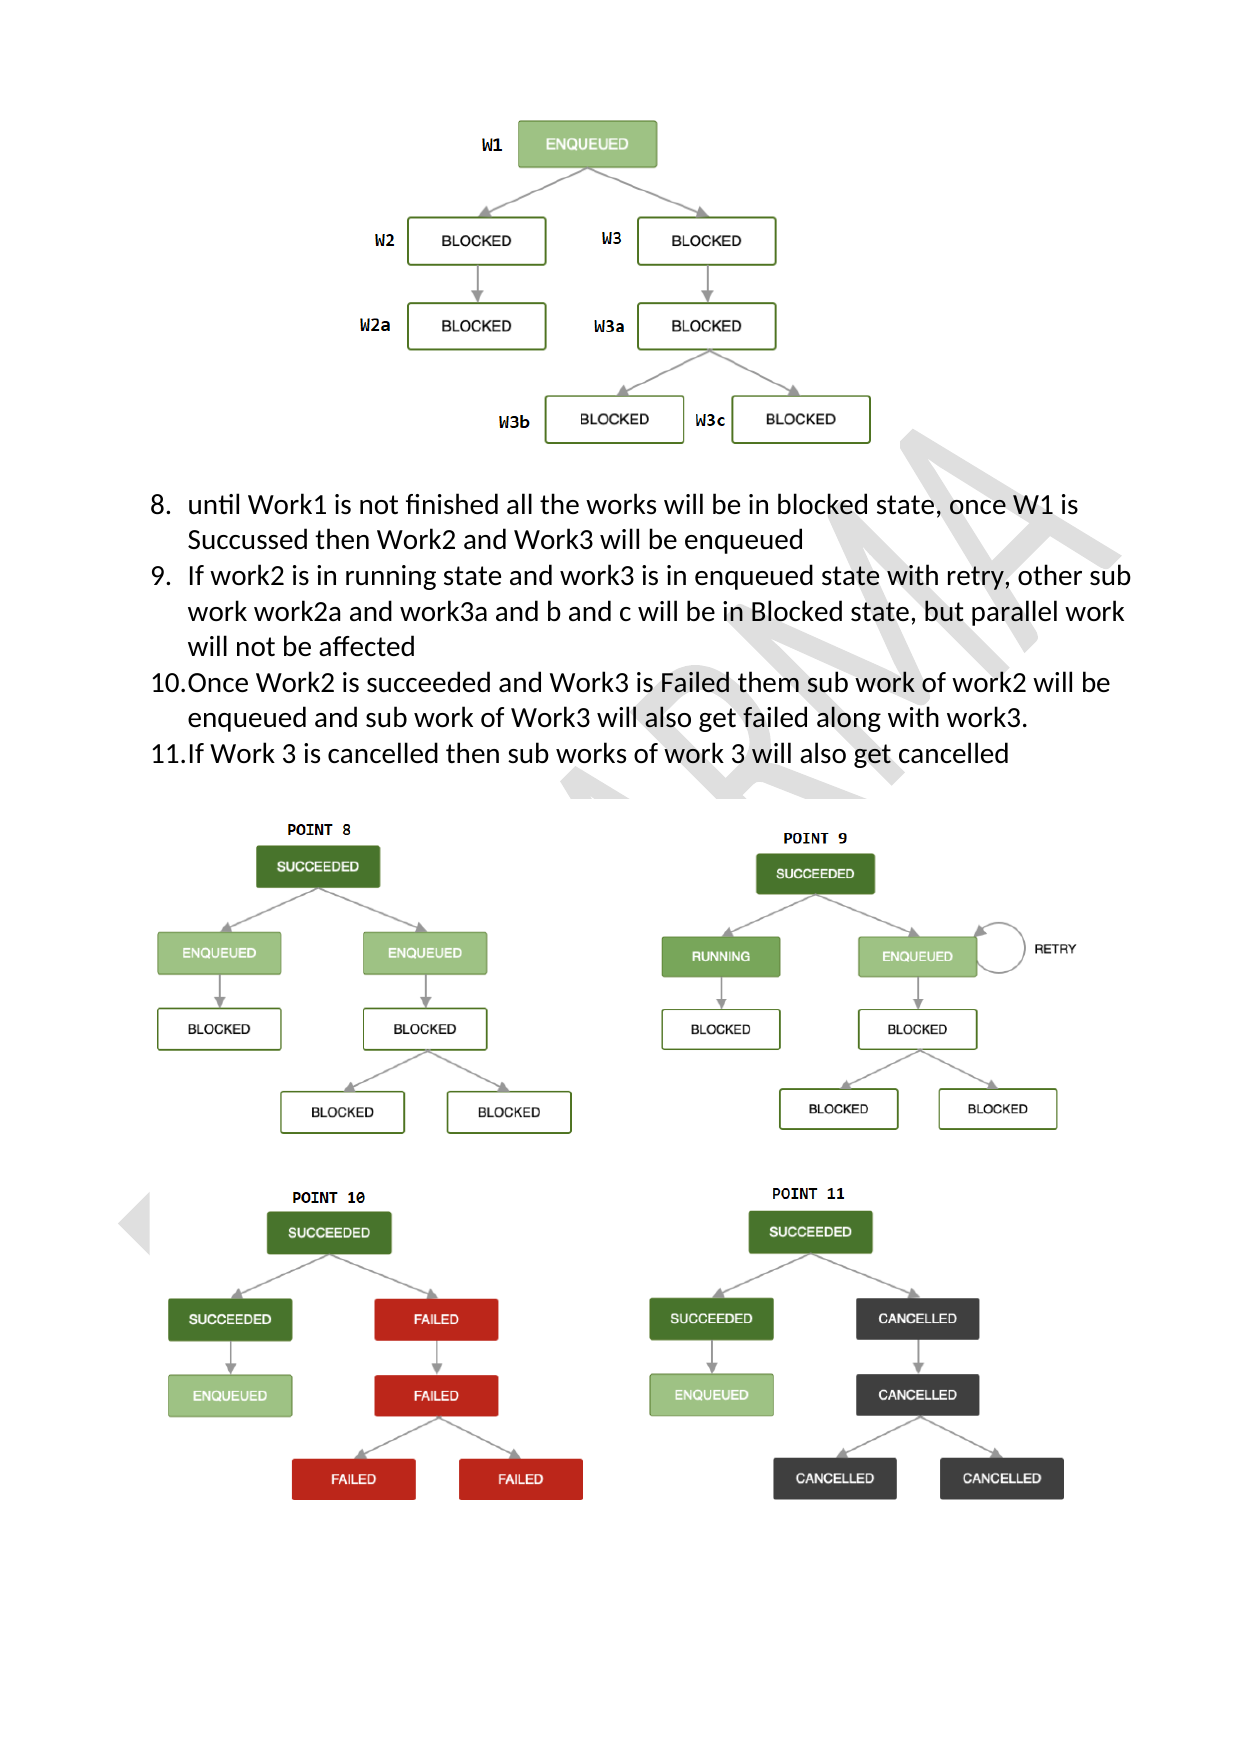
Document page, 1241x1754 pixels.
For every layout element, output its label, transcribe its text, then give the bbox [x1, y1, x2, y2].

picture [149, 799, 1091, 1509]
picture [340, 100, 900, 486]
list If work2 is in running state and work3 is in enqueued state with retry, other sub work work2a and work3a and b and c will be in Blocked state, but parallel work will not be affected [150, 557, 1165, 664]
list If Work 3 is cancelled then sub works of work 3 will also get cancelled [150, 735, 1165, 771]
list Once Work2 is succeeded and Work3 is Failed them sub work of work2 will be enqueued and sub work of Work3 will also get failed along with work3. [150, 664, 1165, 735]
